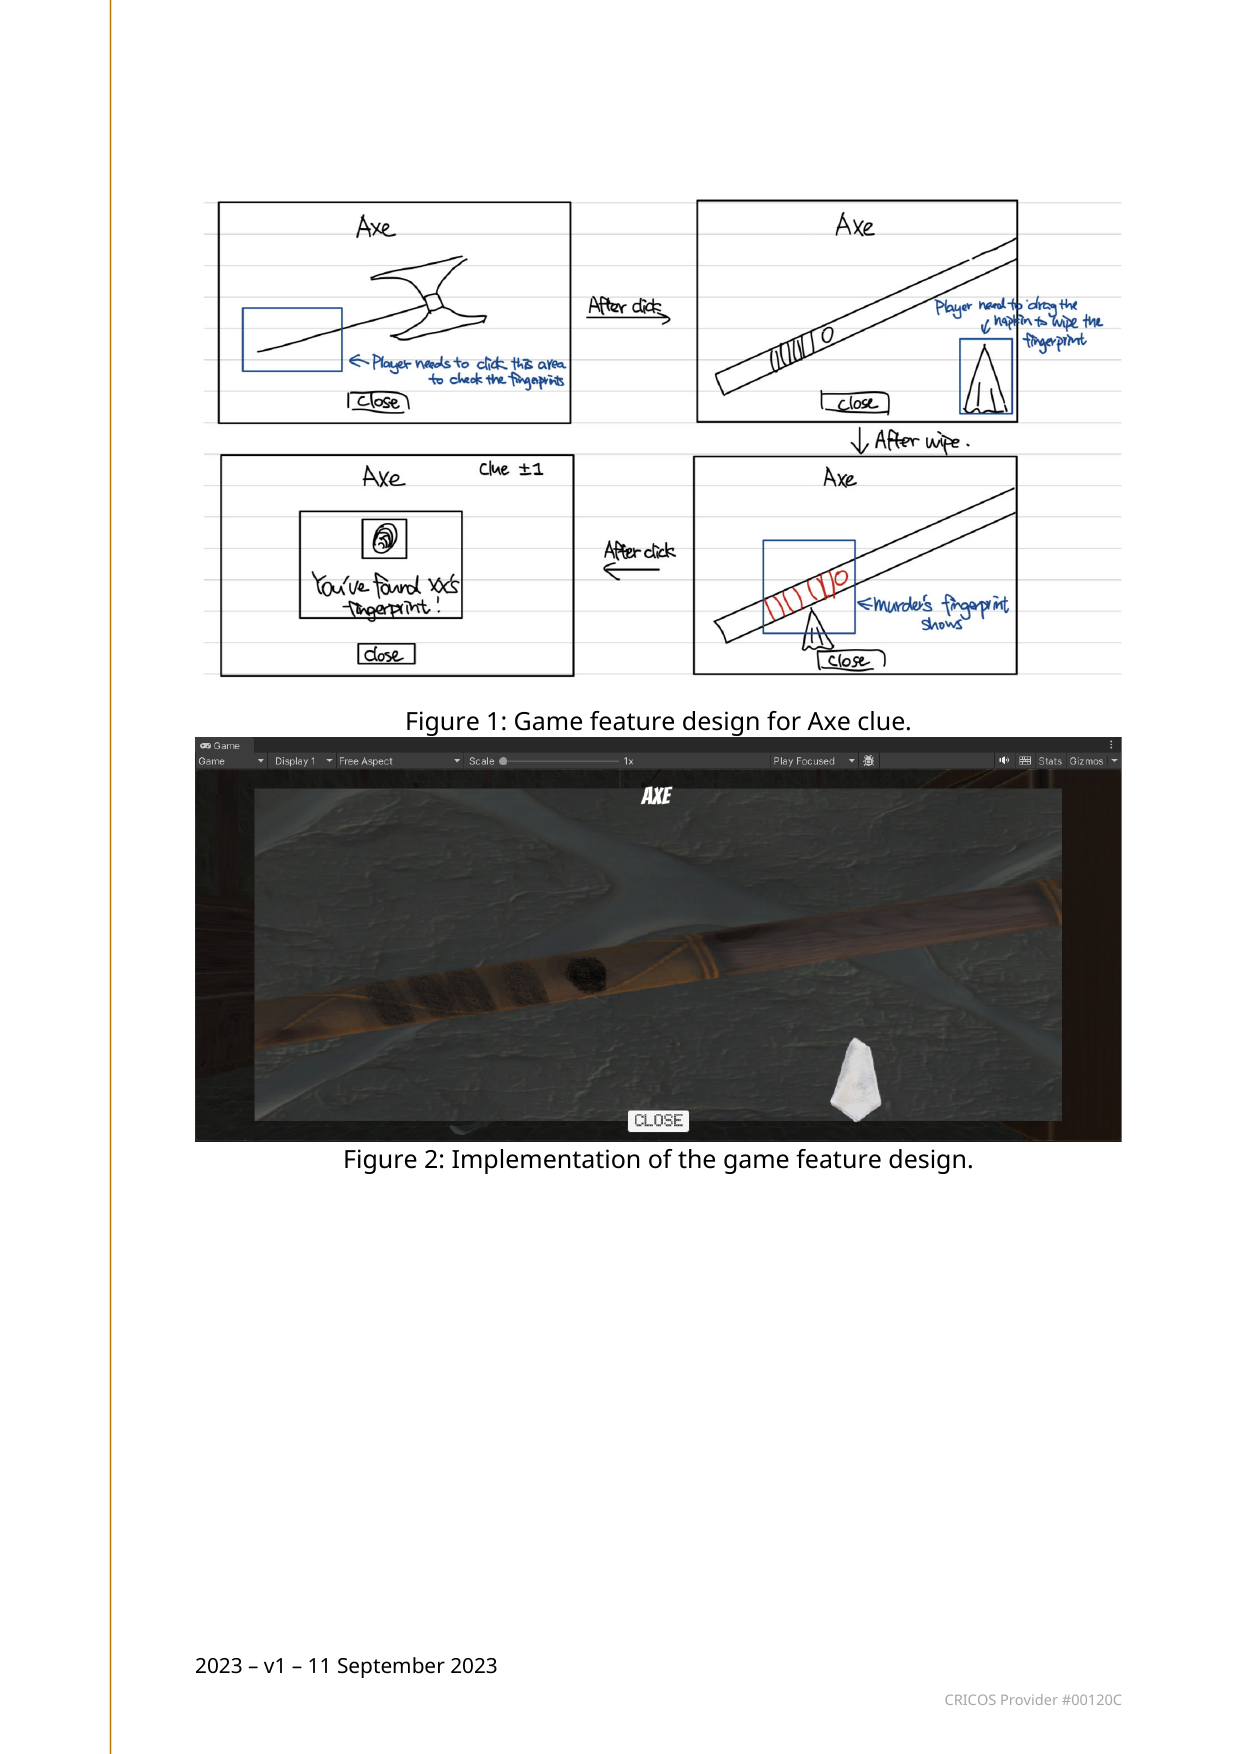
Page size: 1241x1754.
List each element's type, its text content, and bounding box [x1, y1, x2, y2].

text Figure 2: Implementation of the game feature design. [195, 1142, 1122, 1176]
text Figure 1: Game feature design for Axe clue. [195, 704, 1122, 737]
picture [0, 0, 1240, 1754]
